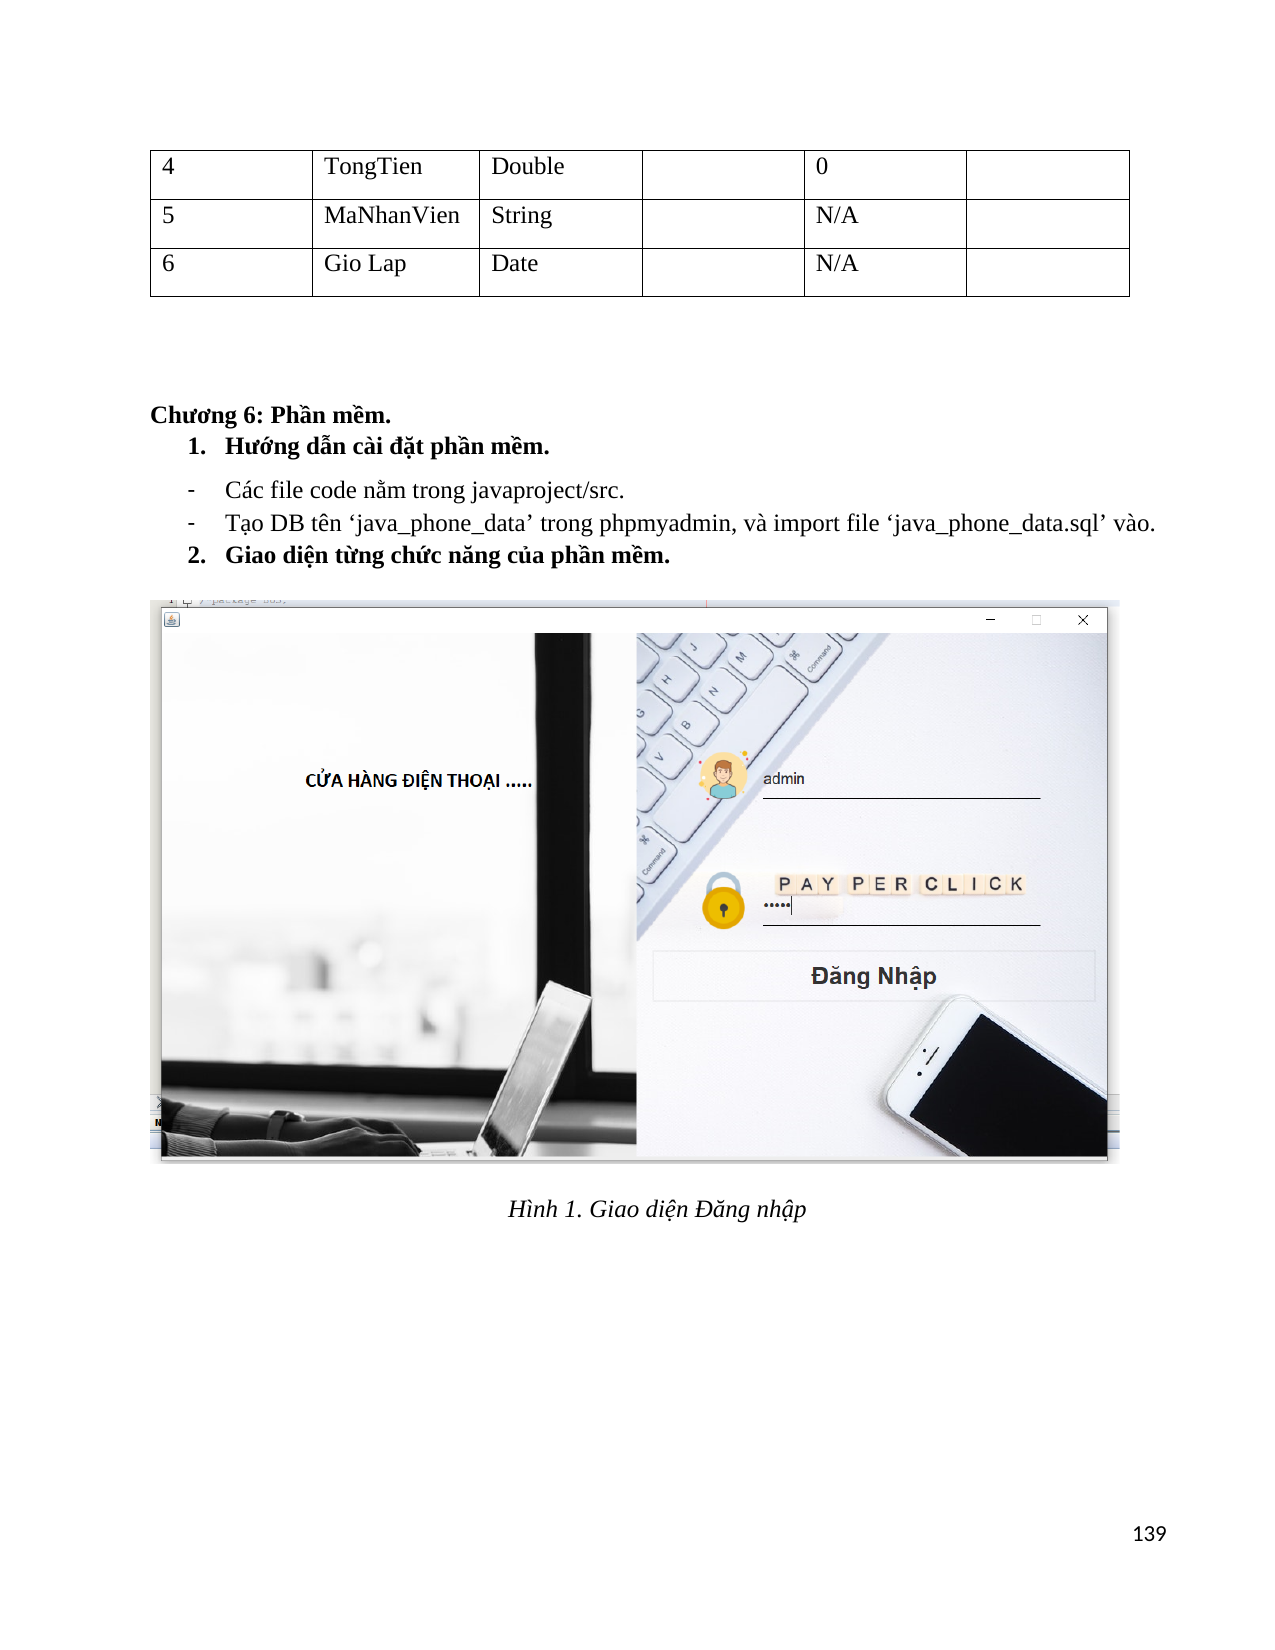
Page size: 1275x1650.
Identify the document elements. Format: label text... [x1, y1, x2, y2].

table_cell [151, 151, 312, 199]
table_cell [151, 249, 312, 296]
list Giao diện từng chức năng của phần mềm. [187, 540, 1167, 569]
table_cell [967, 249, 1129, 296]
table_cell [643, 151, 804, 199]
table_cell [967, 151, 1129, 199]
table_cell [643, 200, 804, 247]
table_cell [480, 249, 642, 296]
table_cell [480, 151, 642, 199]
list Hướng dẫn cài đặt phần mềm. [187, 431, 1167, 460]
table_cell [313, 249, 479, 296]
subtitle Chương 6: Phần mềm. [150, 400, 1167, 429]
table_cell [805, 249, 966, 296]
picture [150, 600, 1120, 1164]
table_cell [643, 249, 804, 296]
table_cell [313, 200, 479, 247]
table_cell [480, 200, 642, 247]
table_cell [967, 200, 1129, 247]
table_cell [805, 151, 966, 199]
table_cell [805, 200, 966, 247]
text Hình 1. Giao diện Đăng nhập [150, 1194, 1167, 1223]
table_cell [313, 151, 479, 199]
list Các file code nằm trong javaproject/src. [187, 474, 1167, 505]
list Tạo DB tên ‘java_phone_data’ trong phpmyadmin, và import file ‘java_phone_data.sql’ vào. [187, 507, 1167, 538]
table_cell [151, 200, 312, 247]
